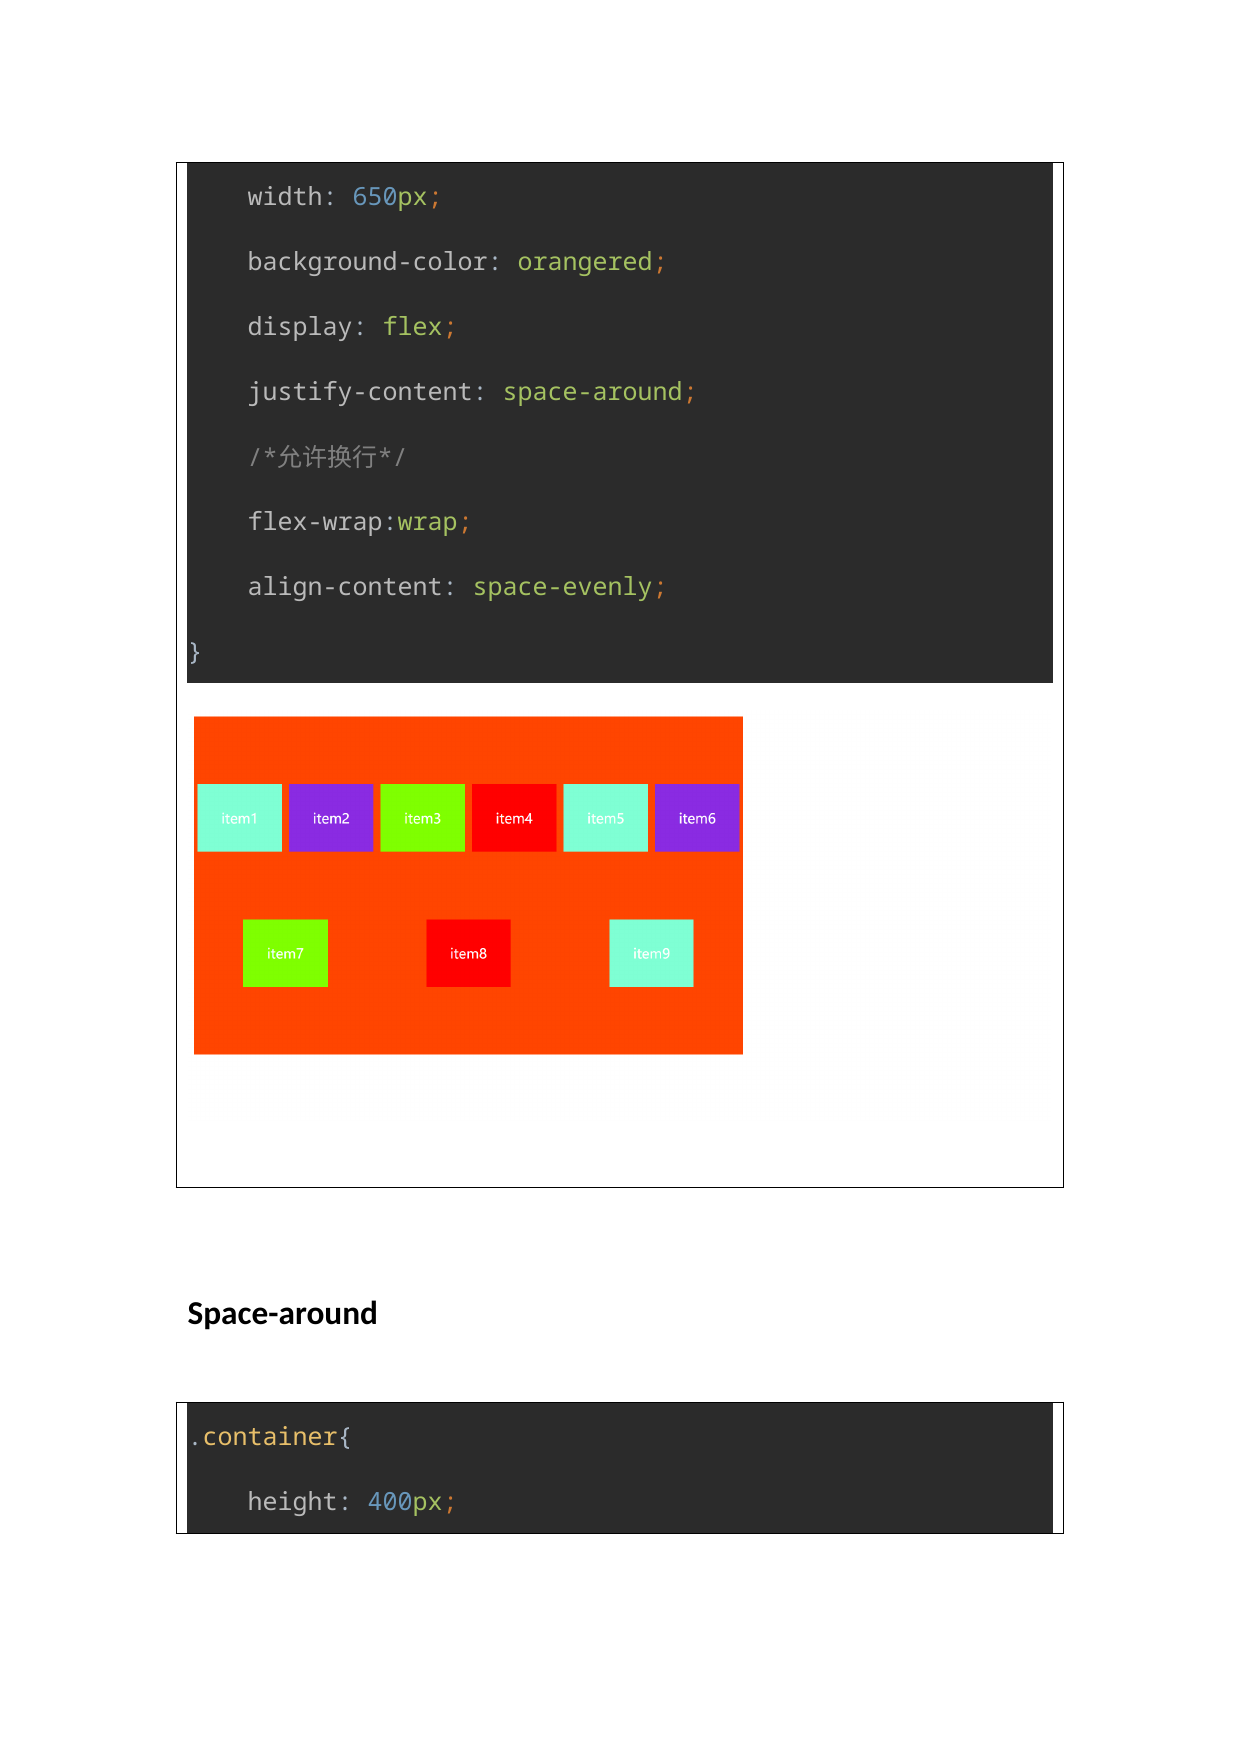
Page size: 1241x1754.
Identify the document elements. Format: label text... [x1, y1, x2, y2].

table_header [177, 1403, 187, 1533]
picture [187, 710, 1052, 1121]
subtitle Space-around [187, 1280, 1053, 1345]
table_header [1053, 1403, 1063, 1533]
